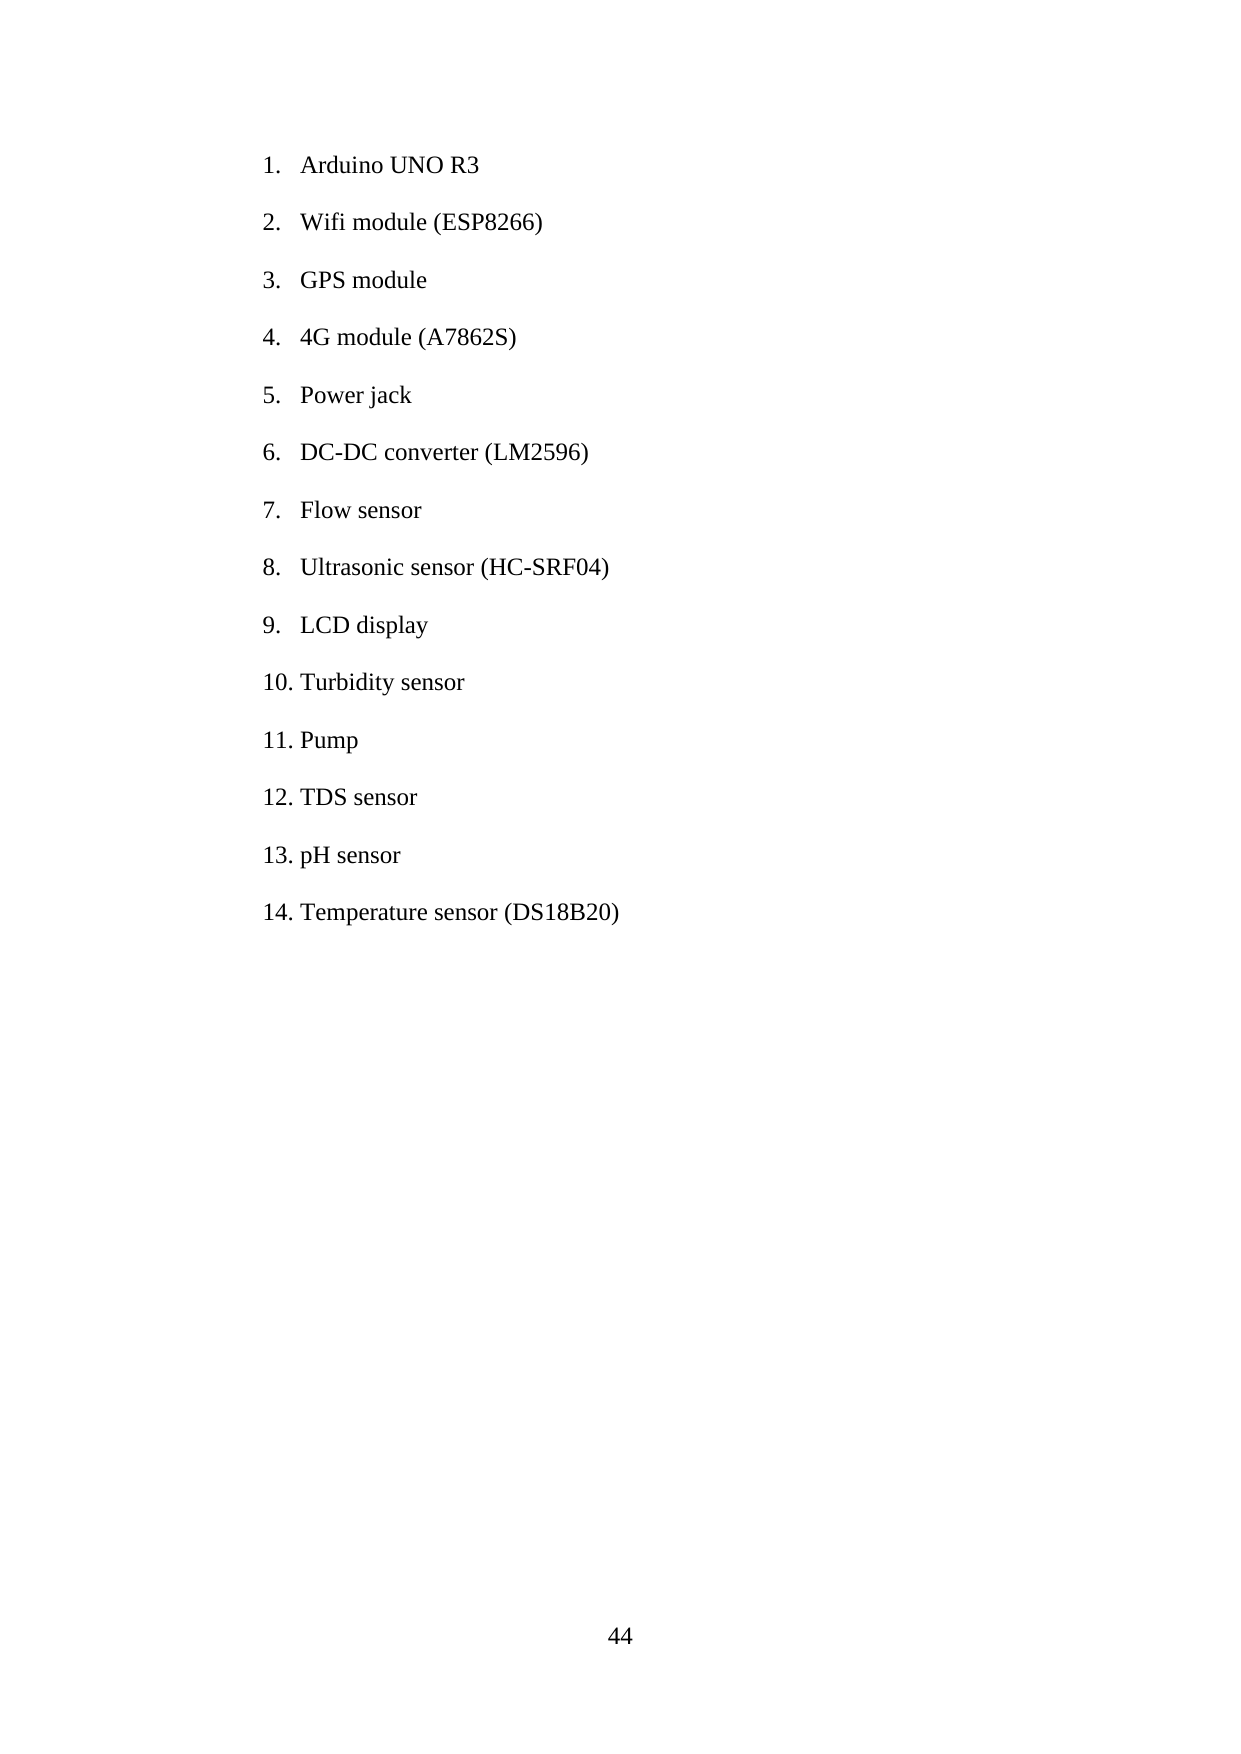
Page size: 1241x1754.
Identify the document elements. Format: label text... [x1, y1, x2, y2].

list pH sensor [262, 840, 1090, 869]
list Temperature sensor (DS18B20) [262, 897, 1090, 926]
list Pump [262, 725, 1090, 754]
list DC-DC converter (LM2596) [262, 437, 1090, 466]
list TDS sensor [262, 782, 1090, 811]
list Power jack [262, 380, 1090, 409]
list LCD display [262, 610, 1090, 639]
list Wifi module (ESP8266) [262, 207, 1090, 236]
list Turbidity sensor [262, 667, 1090, 696]
list 4G module (A7862S) [262, 322, 1090, 351]
list GPS module [262, 265, 1090, 294]
list Arduino UNO R3 [262, 150, 1090, 179]
list Flow sensor [262, 495, 1090, 524]
list Ultrasonic sensor (HC-SRF04) [262, 552, 1090, 581]
